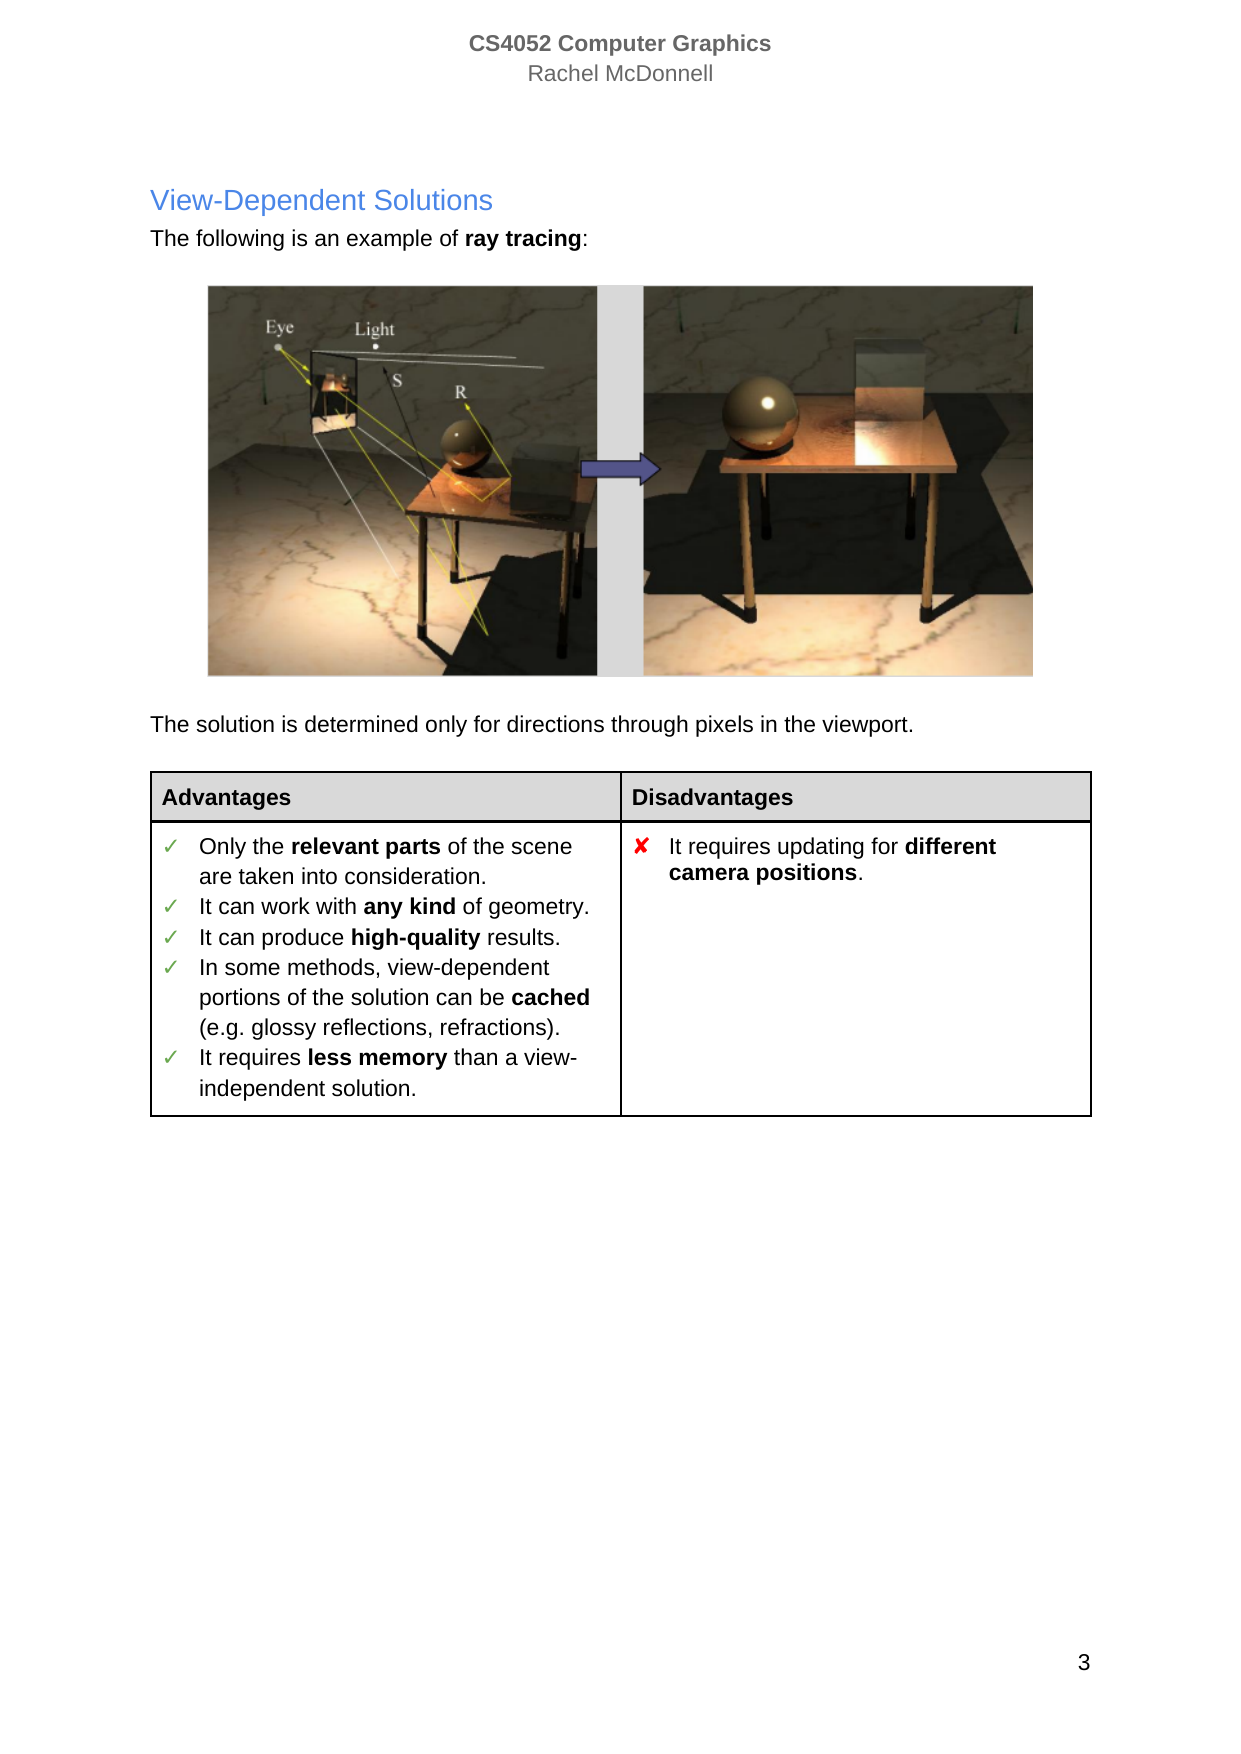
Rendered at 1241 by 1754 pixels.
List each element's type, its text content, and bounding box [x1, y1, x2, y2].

table_cell Only the relevant parts of the scene are taken into consideration. It can work with any kind of geometry. It can produce high-quality results. In some methods, view-dependent portions of the solution can be cached (e.g. glossy reflections, refractions). It requires less memory than a view-independent solution. [152, 823, 620, 1115]
table_header Disadvantages [622, 773, 1090, 820]
text The solution is determined only for directions through pixels in the viewport. [150, 711, 1090, 737]
subtitle View-Dependent Solutions [150, 183, 1090, 217]
picture [207, 285, 1033, 677]
text The following is an example of ray tracing: [150, 225, 1090, 252]
table_header Advantages [152, 773, 620, 820]
table_cell It requires updating for different camera positions. [622, 823, 1090, 1115]
